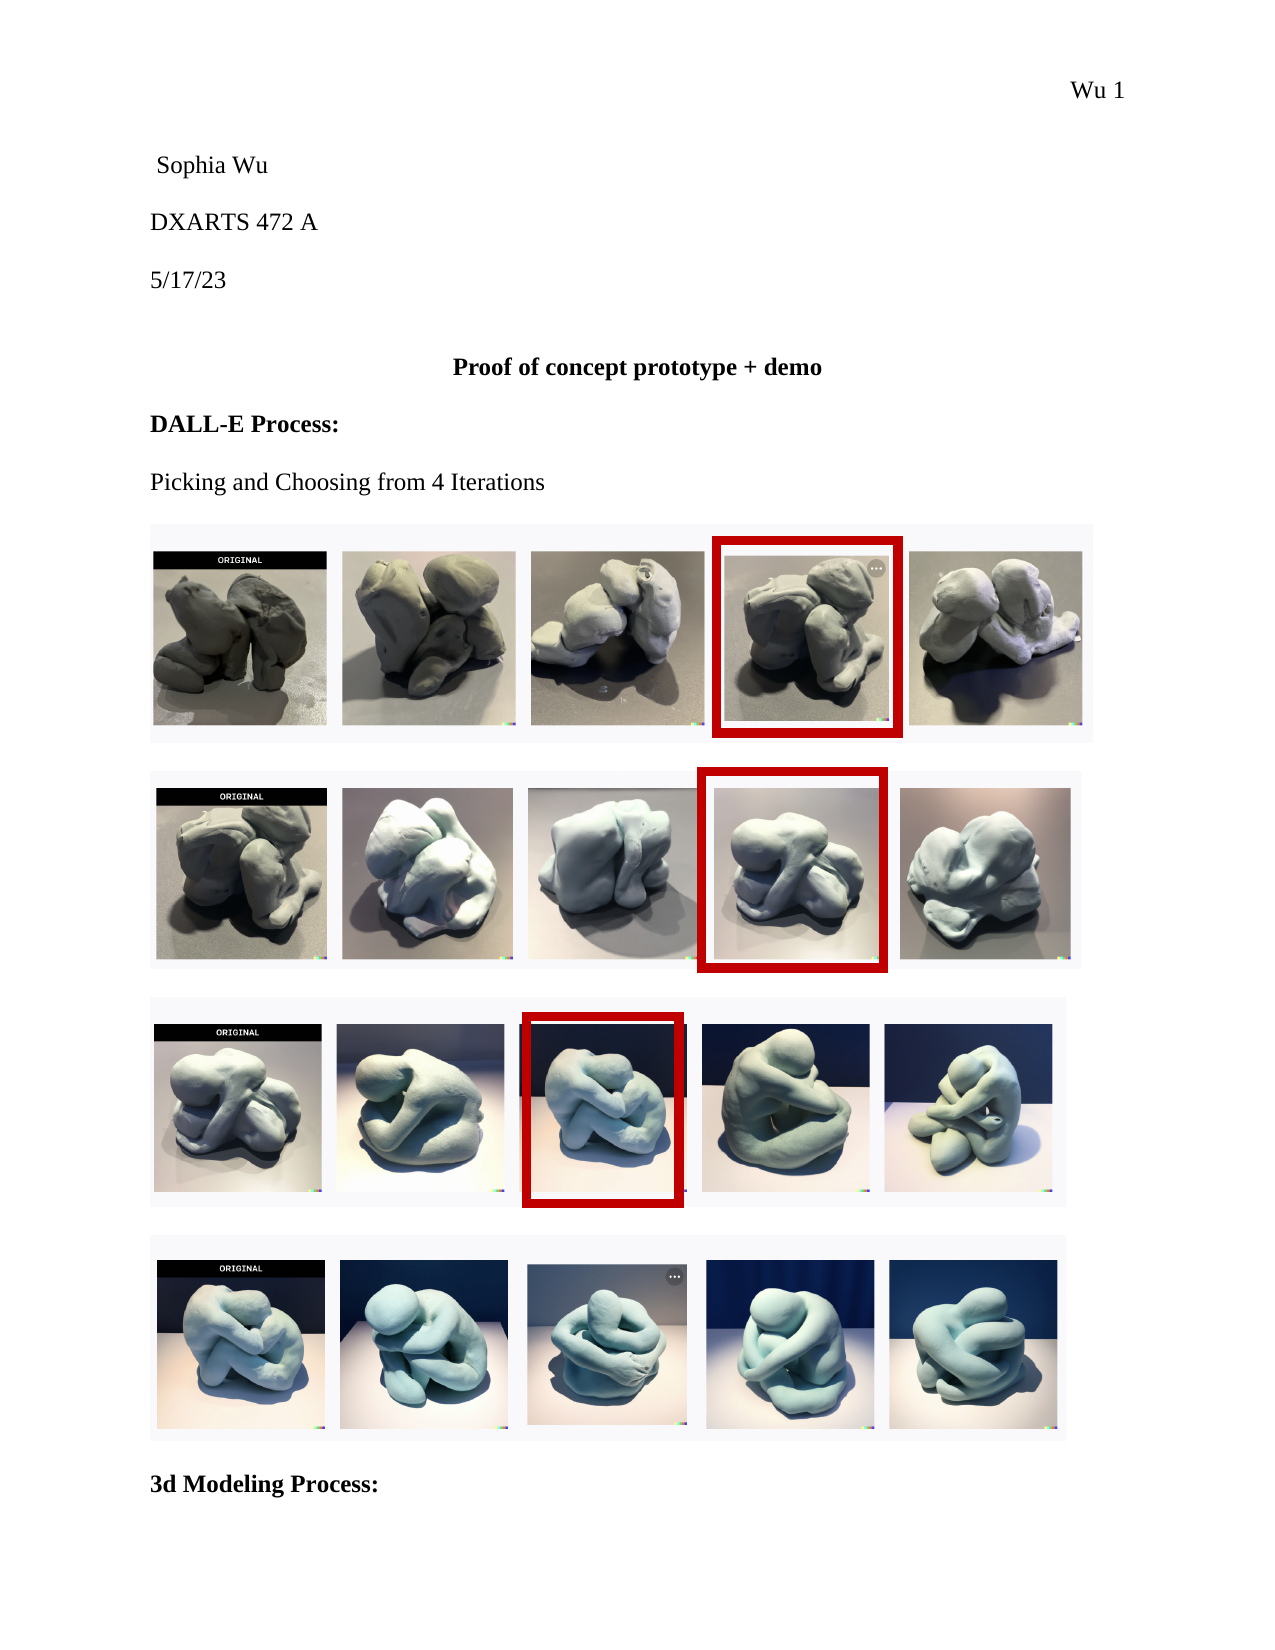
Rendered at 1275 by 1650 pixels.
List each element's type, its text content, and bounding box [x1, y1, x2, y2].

picture [150, 997, 1067, 1207]
text 5/17/23 [150, 265, 1125, 294]
text Sophia Wu [150, 150, 1125, 179]
picture [531, 1021, 674, 1199]
picture [150, 771, 697, 969]
text DALL-E Process: [150, 409, 1125, 438]
text 3d Modeling Process: [150, 1469, 1125, 1498]
picture [150, 524, 1093, 743]
text Picking and Choosing from 4 Iterations [150, 467, 1125, 496]
text Proof of concept prototype + demo [150, 352, 1125, 380]
picture [706, 776, 879, 963]
picture [888, 771, 1082, 969]
text DXARTS 472 A [150, 207, 1125, 236]
picture [150, 1235, 1067, 1441]
